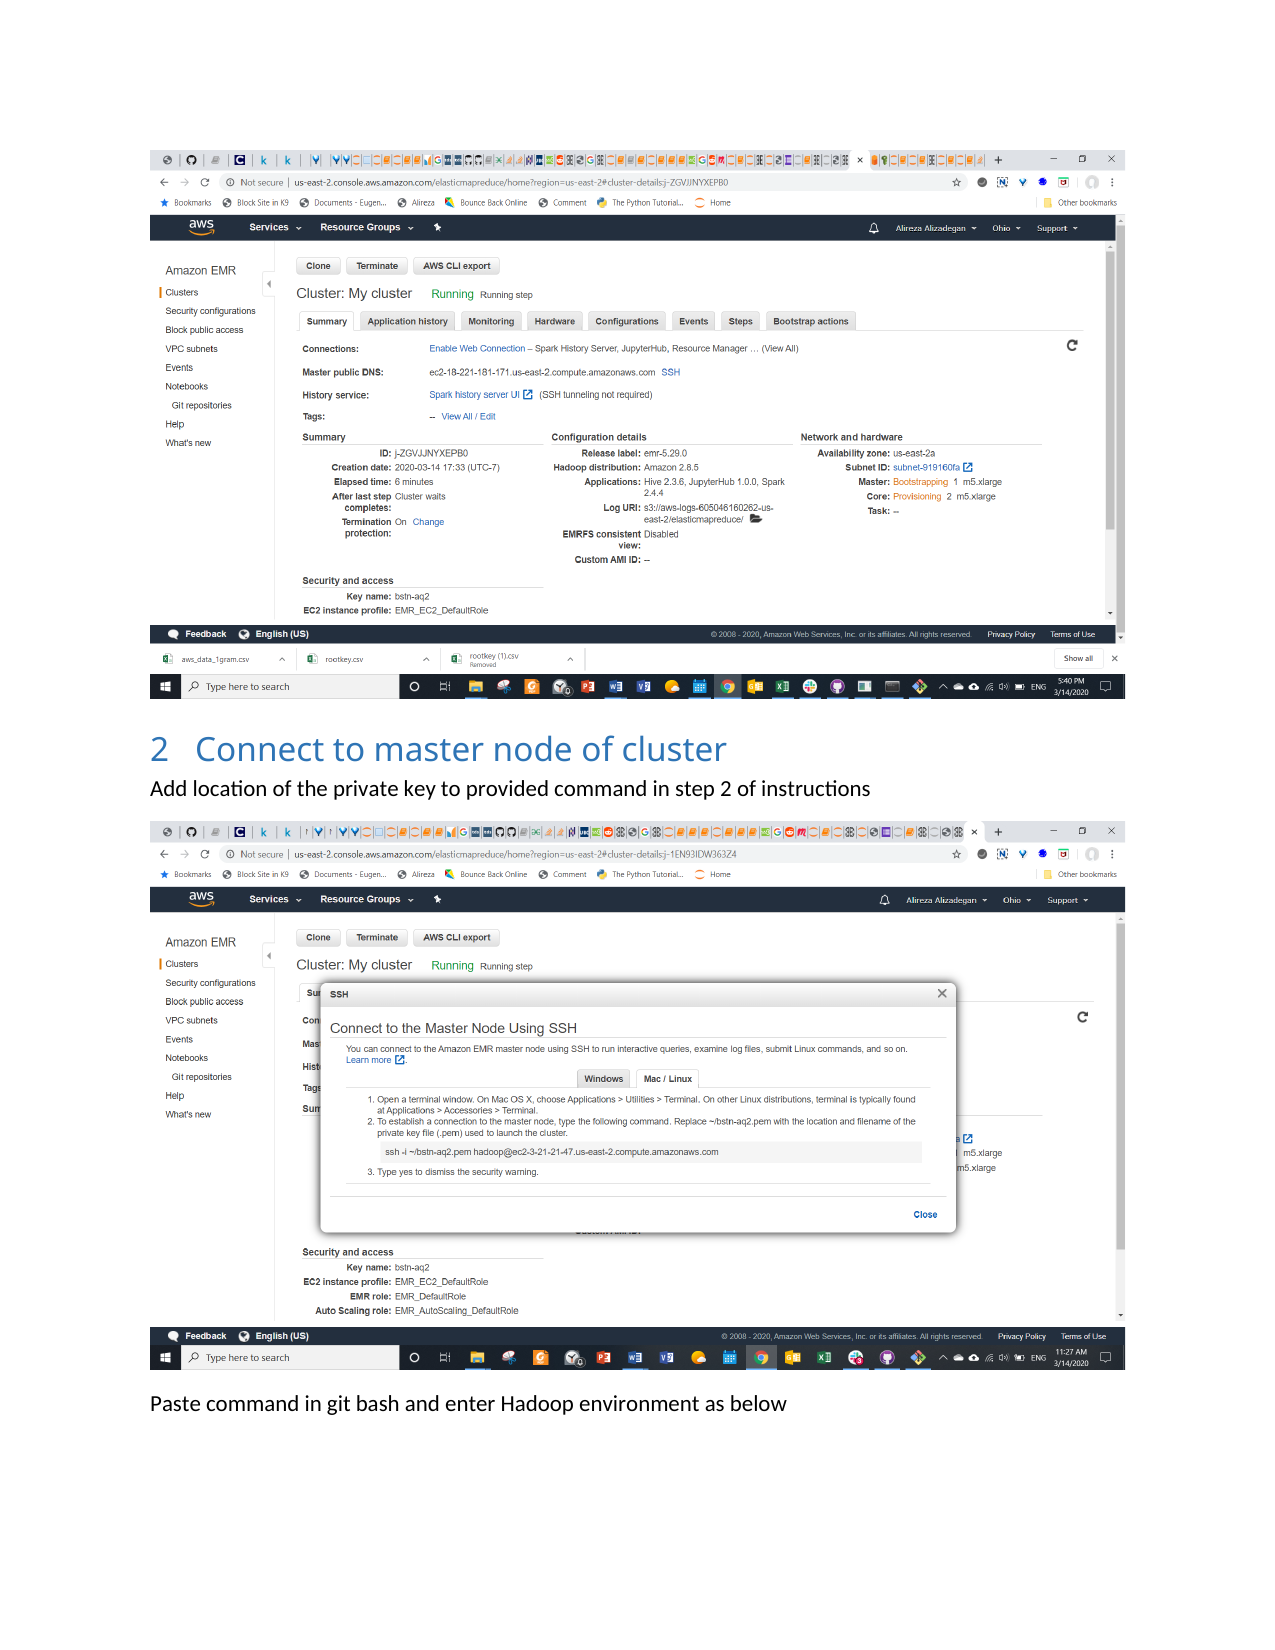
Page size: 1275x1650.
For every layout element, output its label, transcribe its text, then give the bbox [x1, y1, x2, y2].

picture [150, 821, 1125, 1370]
picture [150, 150, 1125, 699]
subtitle Connect to master node of cluster [150, 726, 1125, 771]
text Paste command in git bash and enter Hadoop environment as below [150, 1389, 1125, 1417]
text Add location of the private key to provided command in step 2 of instructions [150, 774, 1125, 803]
